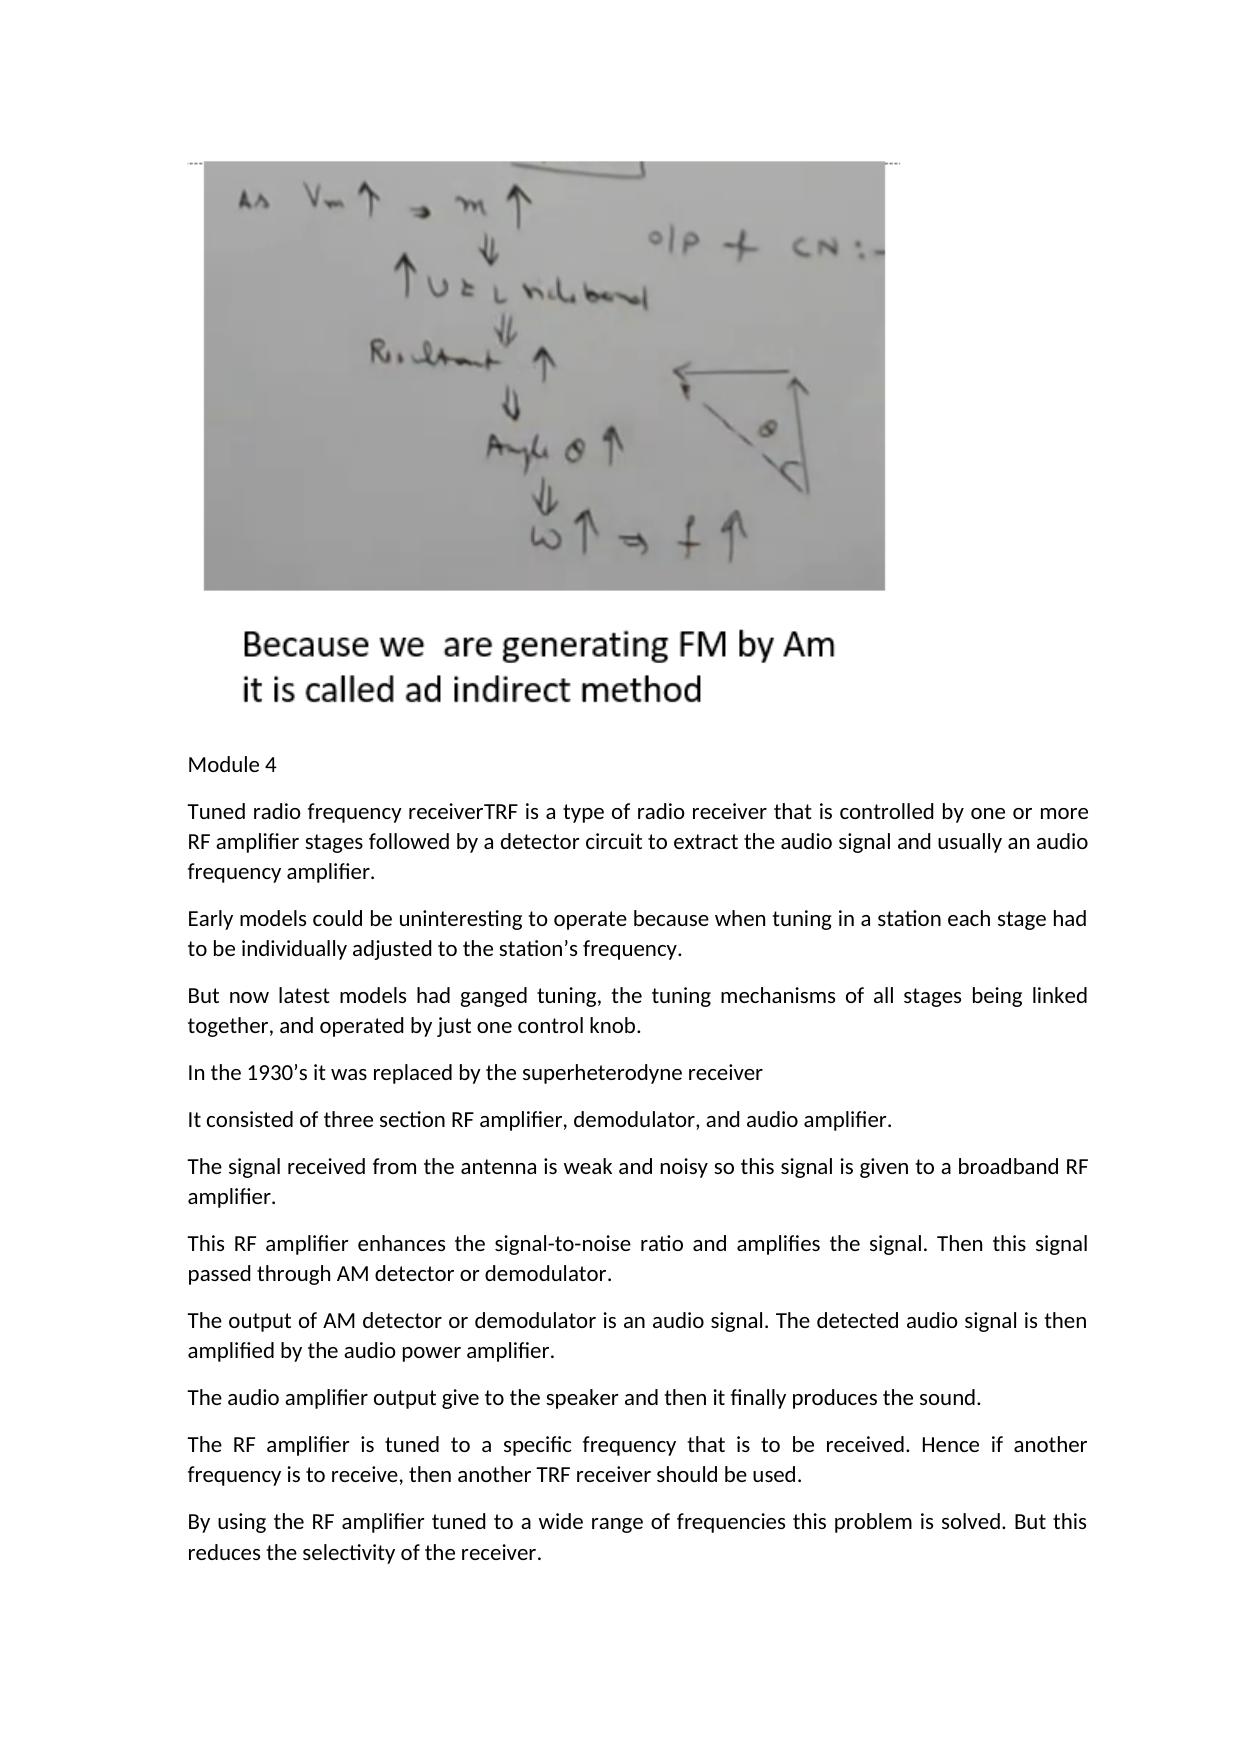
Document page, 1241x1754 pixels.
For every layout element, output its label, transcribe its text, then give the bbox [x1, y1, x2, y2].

text The signal received from the antenna is weak and noisy so this signal is given to a broadband RF amplifier. [187, 1152, 1090, 1210]
text Module 4 [187, 750, 1090, 778]
text The audio amplifier output give to the speaker and then it finally produces the sound. [187, 1383, 1090, 1411]
text The RF amplifier is tuned to a specific frequency that is to be received. Hence if another frequency is to receive, then another TRF receiver should be used. [187, 1430, 1090, 1488]
text But now latest models had ganged tuning, the tuning mechanisms of all stages being linked together, and operated by just one control knob. [187, 981, 1090, 1039]
text The output of AM detector or demodulator is an audio signal. The detected audio signal is then amplified by the audio power amplifier. [187, 1306, 1090, 1364]
picture [187, 150, 901, 732]
text It consisted of three section RF amplifier, demodulator, and audio amplifier. [187, 1105, 1090, 1133]
text This RF amplifier enhances the signal-to-noise ratio and amplifies the signal. Then this signal passed through AM detector or demodulator. [187, 1229, 1090, 1287]
text Early models could be uninteresting to operate because when tuning in a station each stage had to be individually adjusted to the station’s frequency. [187, 904, 1090, 962]
text By using the RF amplifier tuned to a wide range of frequencies this problem is solved. But this reduces the selectivity of the receiver. [187, 1507, 1090, 1566]
text In the 1930’s it was replaced by the superheterodyne receiver [187, 1058, 1090, 1086]
text Tuned radio frequency receiverTRF is a type of radio receiver that is controlled by one or more RF amplifier stages followed by a detector circuit to extract the audio signal and usually an audio frequency amplifier. [187, 797, 1090, 885]
